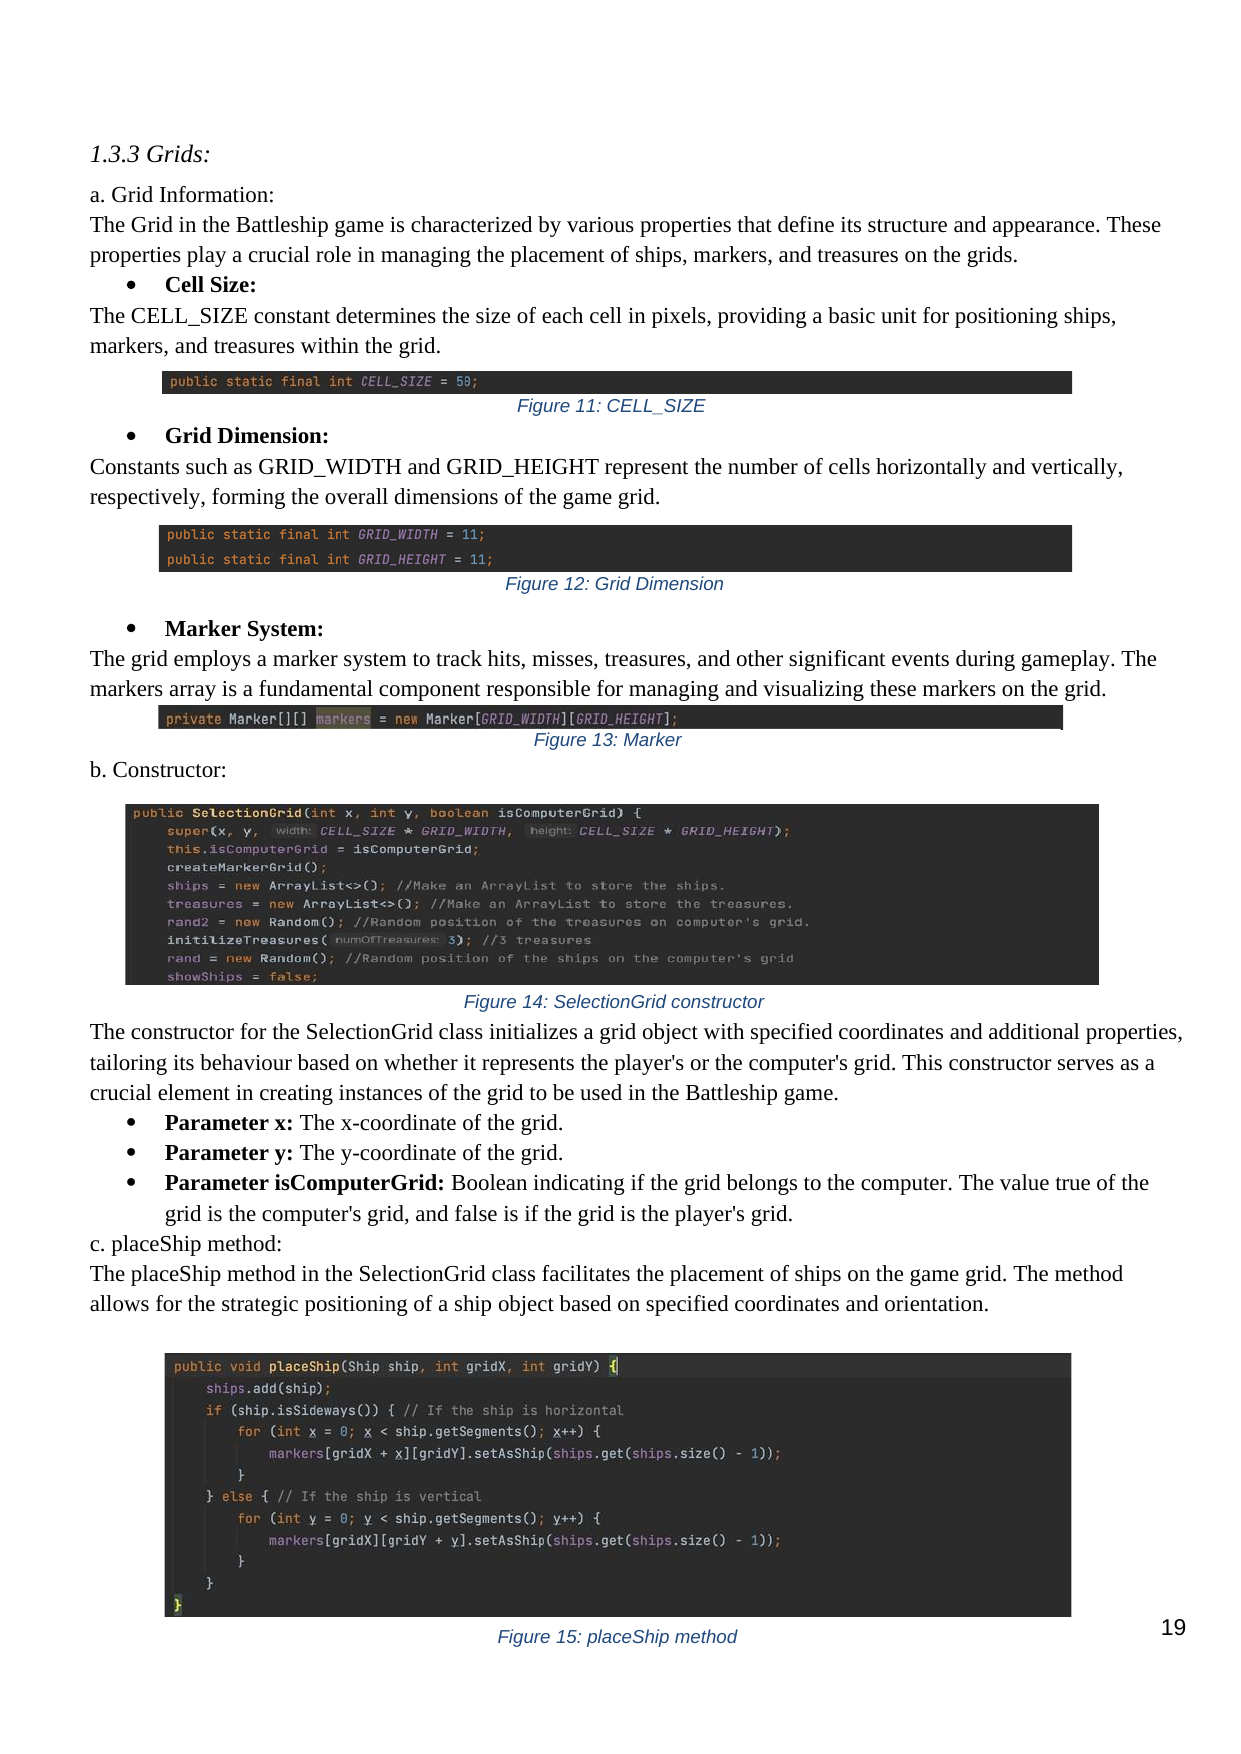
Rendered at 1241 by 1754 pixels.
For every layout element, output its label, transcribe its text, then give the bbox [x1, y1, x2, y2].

picture [158, 525, 1073, 572]
picture [158, 705, 1064, 730]
list Cell Size: [127, 272, 1186, 298]
text c. placeShip method: [89, 1230, 1186, 1256]
list Parameter isComputerGrid: Boolean indicating if the grid belongs to the computer. The value true of the grid is the computer's grid, and false is if the grid is the player's grid. [127, 1169, 1186, 1226]
text The Grid in the Battleship game is characterized by various properties that define its structure and appearance. These properties play a crucial role in managing the placement of ships, markers, and treasures on the grids. [89, 211, 1186, 268]
list Parameter x: The x-coordinate of the grid. [127, 1109, 1186, 1135]
list Grid Dimension: [127, 362, 1186, 449]
picture [164, 1353, 1072, 1617]
picture [162, 371, 1073, 394]
list Parameter y: The y-coordinate of the grid. [127, 1139, 1186, 1166]
picture [125, 804, 1099, 985]
text The CELL_SIZE constant determines the size of each cell in pixels, providing a basic unit for positioning ships, markers, and treasures within the grid. [89, 302, 1186, 358]
text The grid employs a marker system to track hits, misses, treasures, and other significant events during gameplay. The markers array is a fundamental component responsible for managing and visualizing these markers on the grid. [89, 645, 1186, 701]
text Constants such as GRID_WIDTH and GRID_HEIGHT represent the number of cells horizontally and vertically, respectively, forming the overall dimensions of the game grid. [89, 453, 1186, 509]
subtitle 1.3.3 Grids: [89, 139, 1186, 168]
text a. Grid Information: [89, 181, 1186, 207]
text The placeShip method in the SelectionGrid class facilitates the placement of ships on the game grid. The method allows for the strategic positioning of a ship object based on specified coordinates and orientation. [89, 1260, 1186, 1317]
